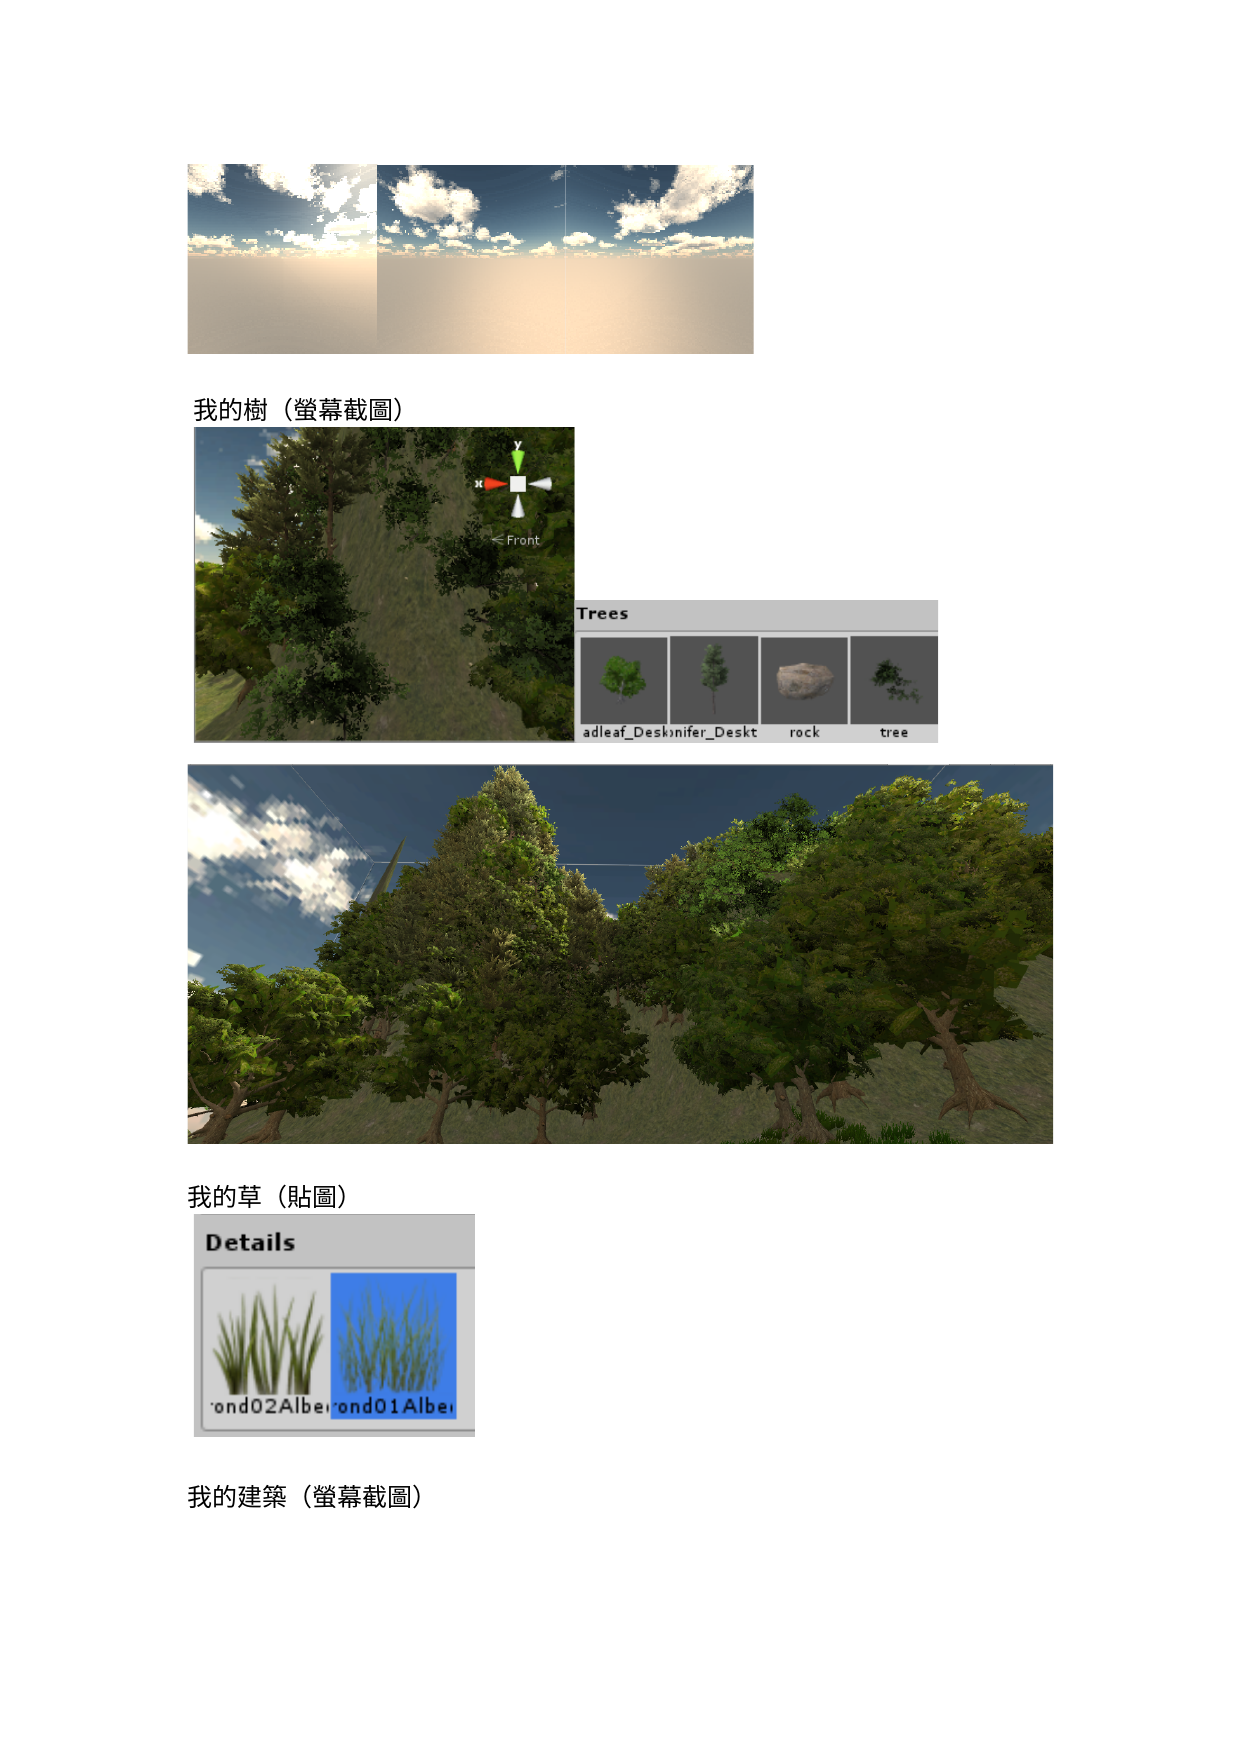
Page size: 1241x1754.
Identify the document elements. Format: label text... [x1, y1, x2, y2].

text 我的樹（螢幕截圖） [187, 389, 1053, 427]
picture [193, 427, 939, 743]
picture [187, 164, 754, 354]
text 我的草（貼圖） [187, 1177, 1053, 1214]
picture [187, 764, 1054, 1144]
picture [193, 1214, 475, 1437]
text 我的建築（螢幕截圖） [187, 1477, 1053, 1514]
